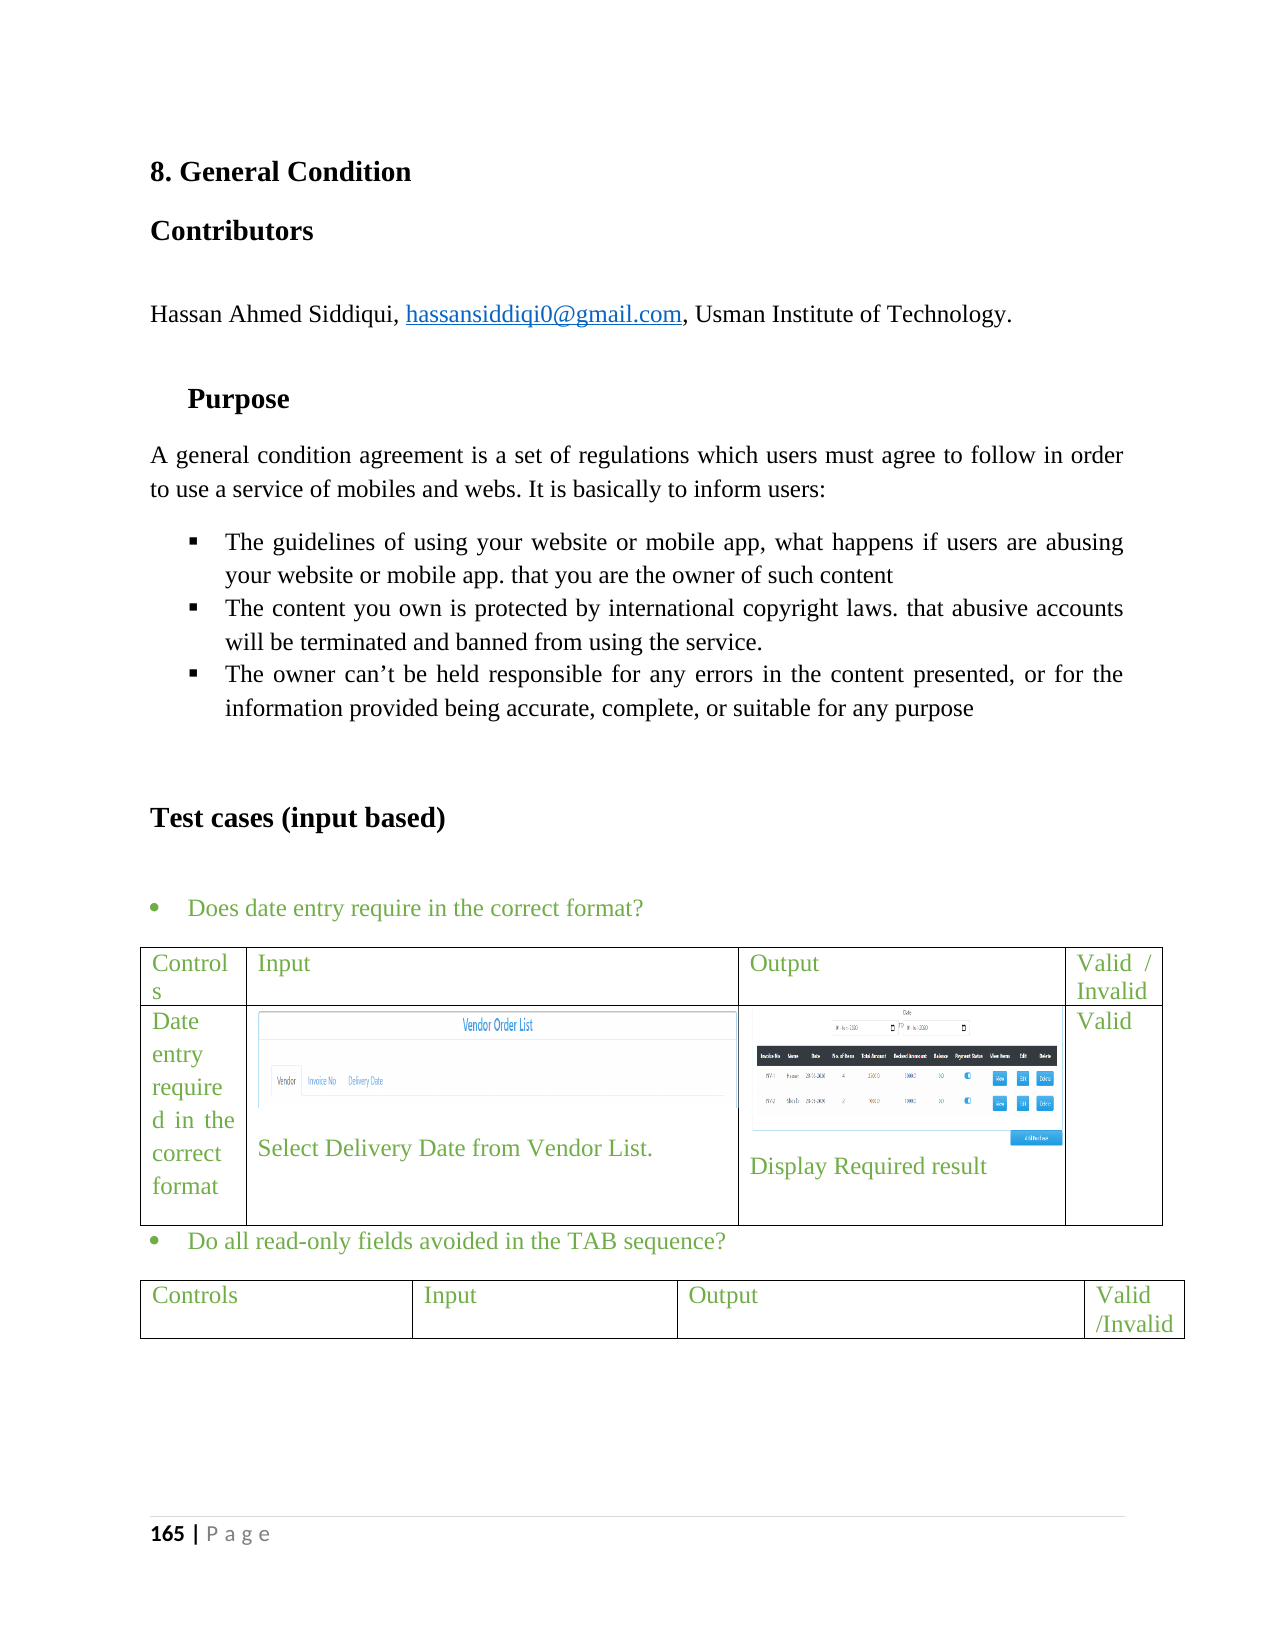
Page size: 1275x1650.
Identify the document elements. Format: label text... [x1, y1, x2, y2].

list The owner can’t be held responsible for any errors in the content presented, or for the information provided being accurate, complete, or suitable for any purpose [187, 659, 1125, 721]
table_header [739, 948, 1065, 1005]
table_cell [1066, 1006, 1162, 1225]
subtitle Contributors [150, 213, 1125, 293]
subtitle 8. General Condition [150, 154, 1125, 188]
text A general condition agreement is a set of regulations which users must agree to follow in order to use a service of mobiles and webs. It is basically to inform users: [150, 441, 1125, 502]
list Do all read-only fields avoided in the TAB sequence? [150, 1226, 1125, 1254]
picture [257, 1006, 739, 1108]
text Hassan Ahmed Siddiqui, hassansiddiqi0@gmail.com, Usman Institute of Technology. [150, 299, 1125, 327]
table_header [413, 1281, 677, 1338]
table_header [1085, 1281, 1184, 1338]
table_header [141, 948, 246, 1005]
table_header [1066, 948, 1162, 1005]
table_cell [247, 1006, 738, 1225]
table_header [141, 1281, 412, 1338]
picture [749, 1006, 1064, 1147]
text Test cases (input based) [150, 800, 1125, 834]
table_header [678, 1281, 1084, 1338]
list Does date entry require in the correct format? [150, 893, 1125, 921]
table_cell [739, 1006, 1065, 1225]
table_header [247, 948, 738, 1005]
list The content you own is protected by international copyright laws. that abusive accounts will be terminated and banned from using the service. [187, 593, 1125, 655]
text Purpose [187, 381, 1125, 415]
list The guidelines of using your website or mobile app, what happens if users are abusing your website or mobile app. that you are the owner of such content [187, 527, 1125, 589]
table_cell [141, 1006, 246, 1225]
